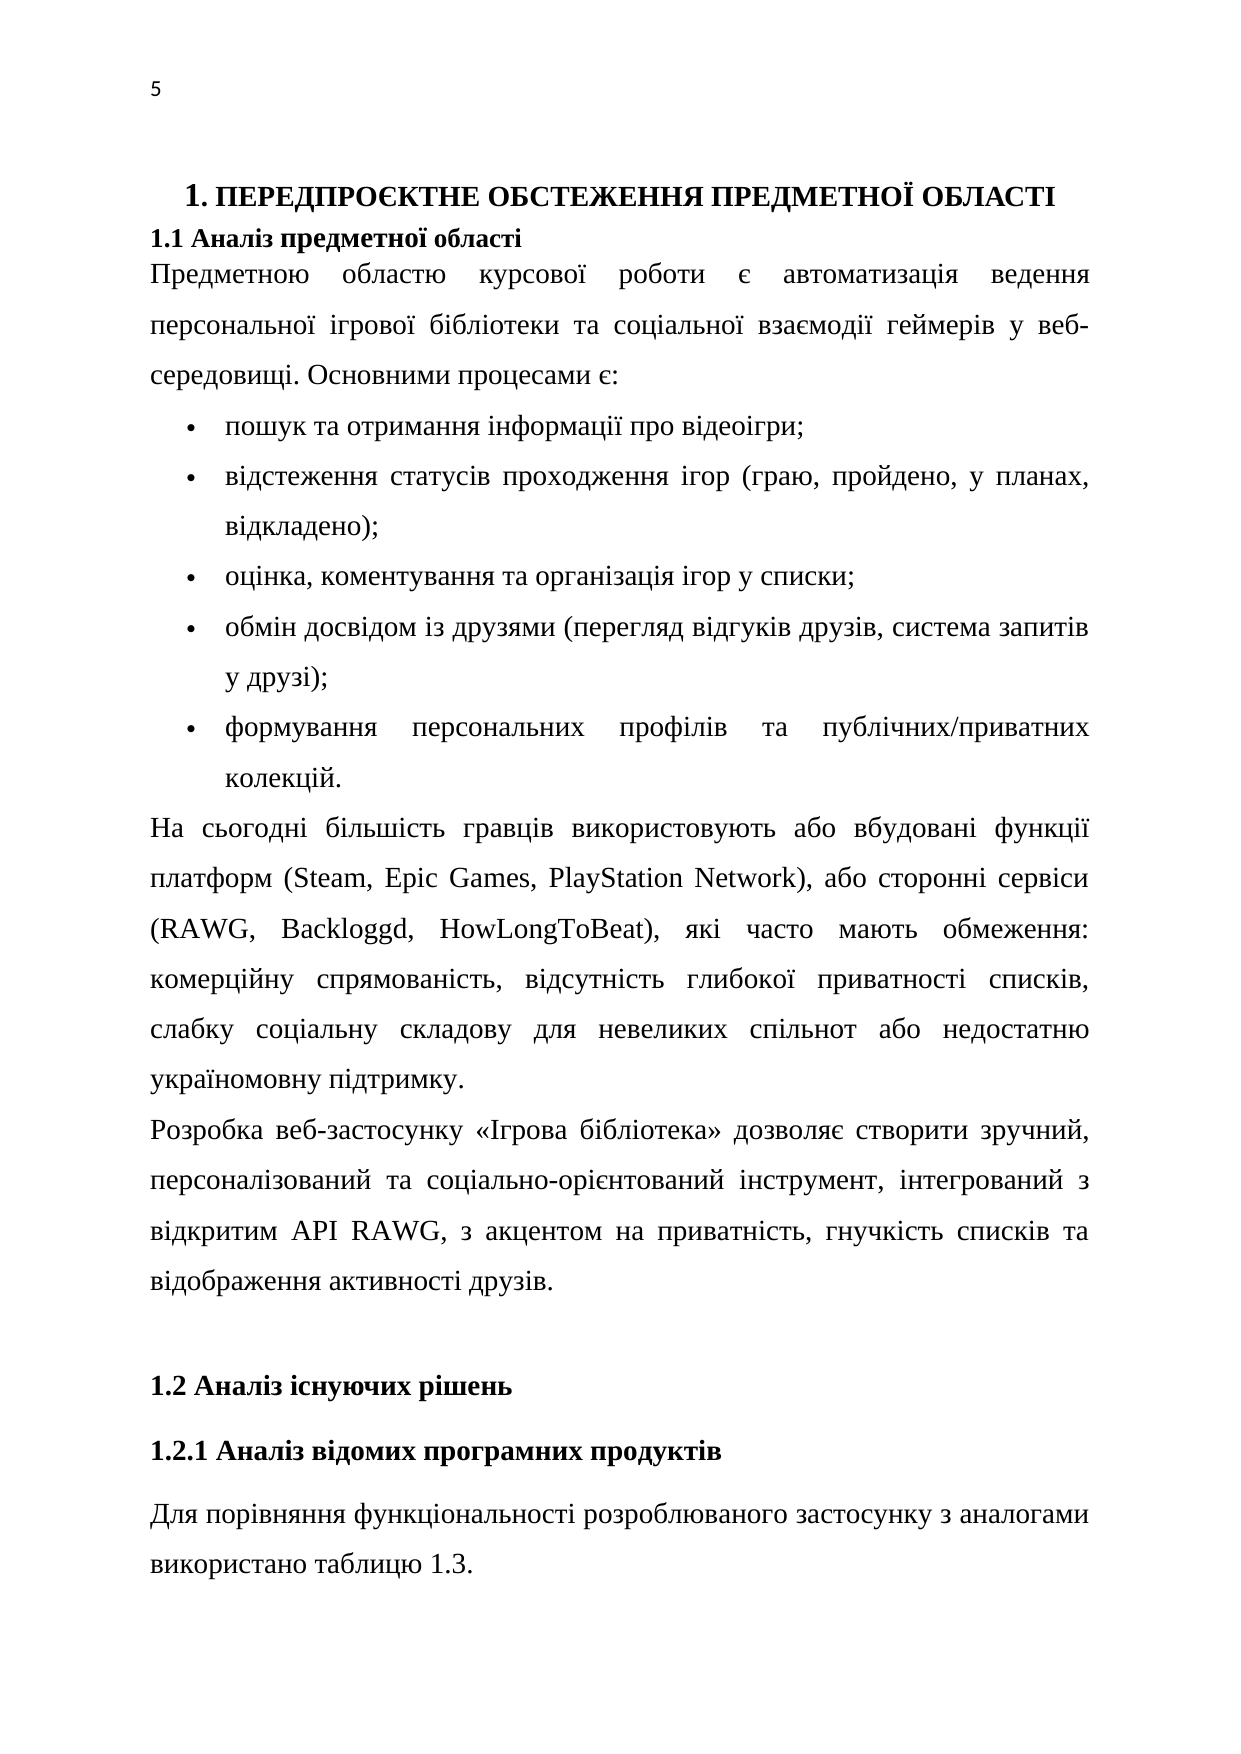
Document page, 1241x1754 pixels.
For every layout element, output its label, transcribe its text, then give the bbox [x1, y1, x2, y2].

list формування персональних профілів та публічних/приватних колекцій. [187, 709, 1090, 793]
subtitle 1.2.1 Аналіз відомих програмних продуктів [150, 1433, 1090, 1467]
text Для порівняння функціональності розроблюваного застосунку з аналогами використано таблицю 1.3. [150, 1496, 1090, 1579]
list відстеження статусів проходження ігор (граю, пройдено, у планах, відкладено); [187, 458, 1090, 542]
text На сьогодні більшість гравців використовують або вбудовані функції платформ (Steam, Epic Games, PlayStation Network), або сторонні сервіси (RAWG, Backloggd, HowLongToBeat), які часто мають обмеження: комерційну спрямованість, відсутність глибокої приватності списків, слабку соціальну складову для невеликих спільнот або недостатню україномовну підтримку. [150, 810, 1090, 1095]
subtitle 1.1 Аналіз предметної області [150, 221, 1090, 254]
subtitle 1. ПЕРЕДПРОЄКТНЕ ОБСТЕЖЕННЯ ПРЕДМЕТНОЇ ОБЛАСТІ [150, 175, 1090, 213]
subtitle 1.2 Аналіз існуючих рішень [150, 1368, 1090, 1401]
text Предметною областю курсової роботи є автоматизація ведення персональної ігрової бібліотеки та соціальної взаємодії геймерів у веб-середовищі. Основними процесами є: [150, 257, 1090, 391]
list пошук та отримання інформації про відеоігри; [187, 408, 1090, 441]
list обмін досвідом із друзями (перегляд відгуків друзів, система запитів у друзі); [187, 609, 1090, 693]
list оцінка, коментування та організація ігор у списки; [187, 558, 1090, 592]
text Розробка веб-застосунку «Ігрова бібліотека» дозволяє створити зручний, персоналізований та соціально-орієнтований інструмент, інтегрований з відкритим API RAWG, з акцентом на приватність, гнучкість списків та відображення активності друзів. [150, 1112, 1090, 1296]
